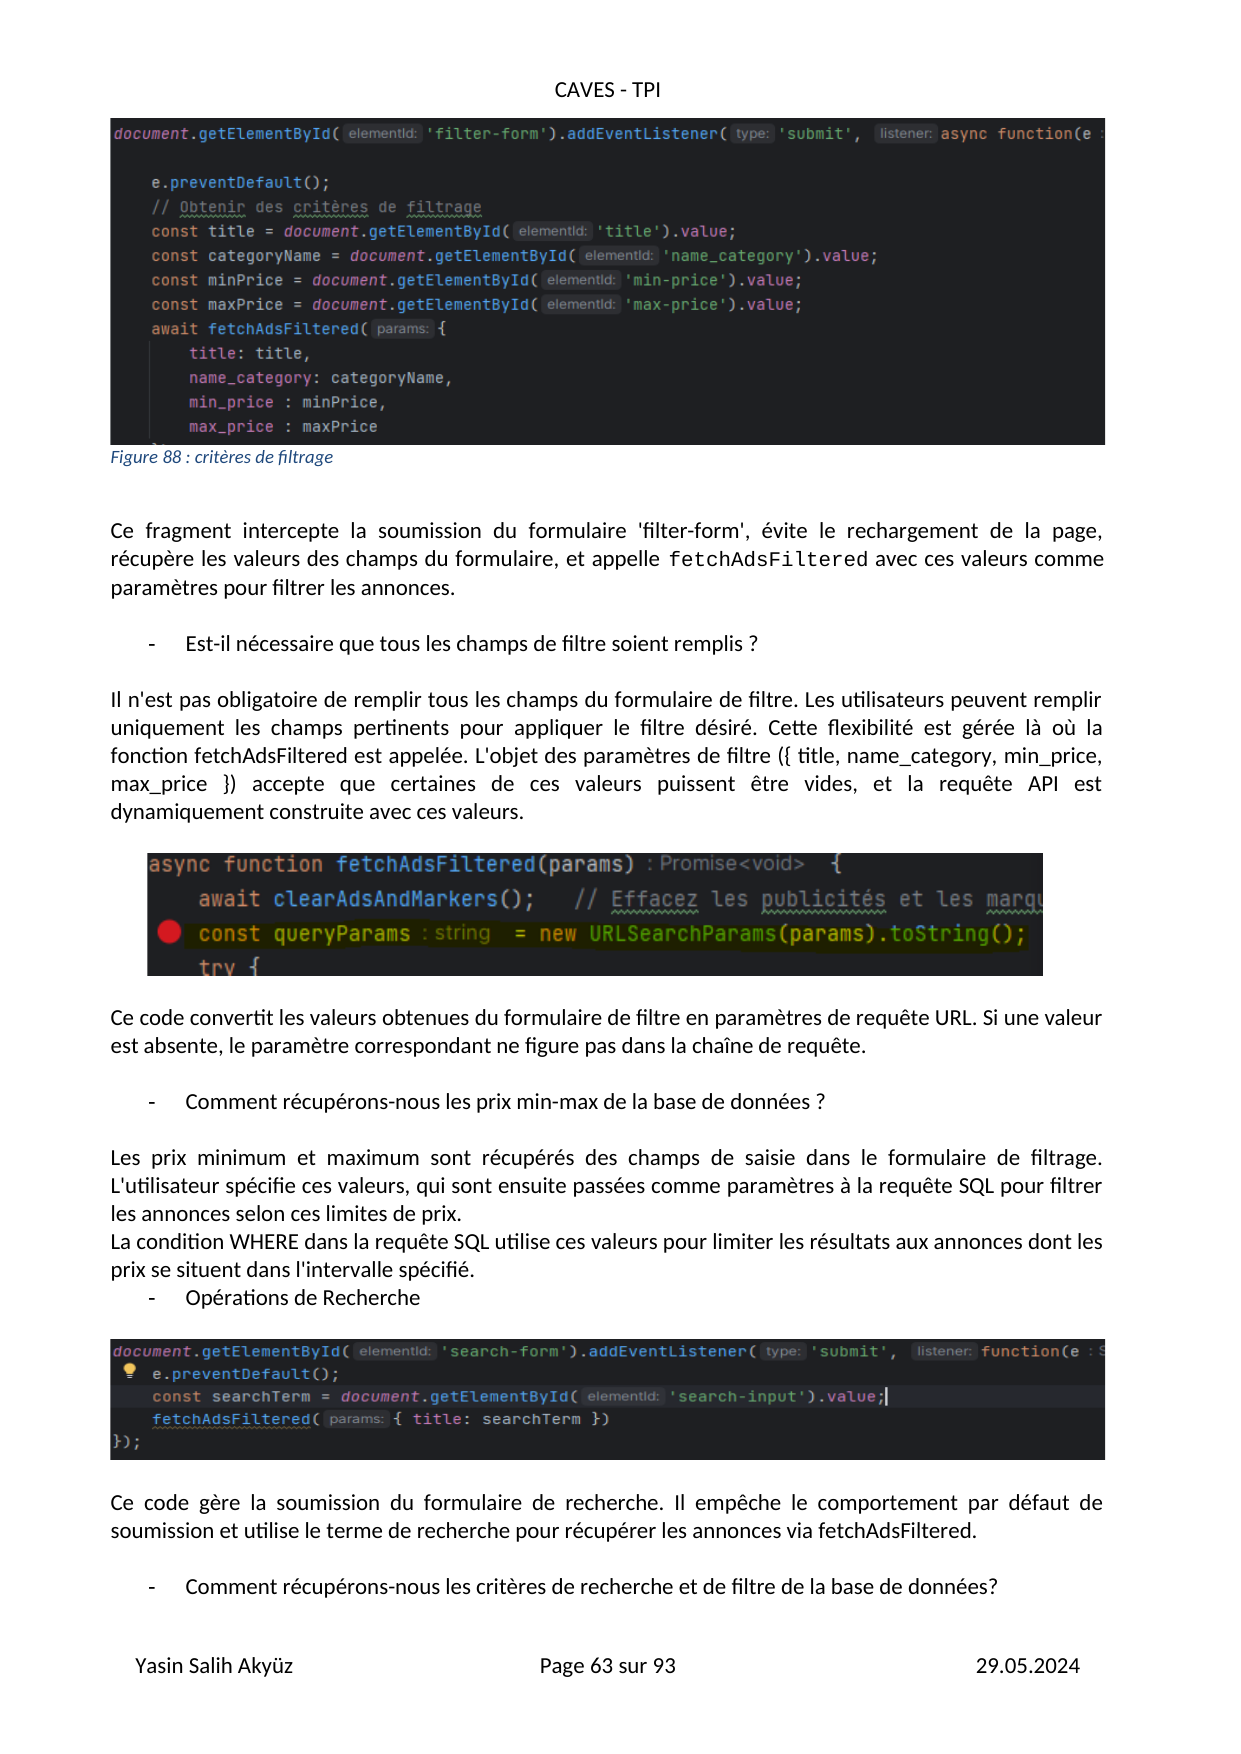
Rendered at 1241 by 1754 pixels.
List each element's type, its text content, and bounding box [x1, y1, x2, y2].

list Opérations de Recherche [148, 1283, 1105, 1311]
text Ce fragment intercepte la soumission du formulaire 'filter-form', évite le rechargement de la page, récupère les valeurs des champs du formulaire, et appelle fetchAdsFiltered avec ces valeurs comme paramètres pour filtrer les annonces. [110, 517, 1105, 601]
text Ce code convertit les valeurs obtenues du formulaire de filtre en paramètres de requête URL. Si une valeur est absente, le paramètre correspondant ne figure pas dans la chaîne de requête. [110, 1003, 1105, 1059]
list Est-il nécessaire que tous les champs de filtre soient remplis ? [148, 629, 1105, 657]
text La condition WHERE dans la requête SQL utilise ces valeurs pour limiter les résultats aux annonces dont les prix se situent dans l'intervalle spécifié. [110, 1227, 1105, 1283]
picture [110, 118, 1106, 445]
text Ce code gère la soumission du formulaire de recherche. Il empêche le comportement par défaut de soumission et utilise le terme de recherche pour récupérer les annonces via fetchAdsFiltered. [110, 1488, 1105, 1544]
text Les prix minimum et maximum sont récupérés des champs de saisie dans le formulaire de filtrage. L'utilisateur spécifie ces valeurs, qui sont ensuite passées comme paramètres à la requête SQL pour filtrer les annonces selon ces limites de prix. [110, 1143, 1105, 1227]
text Il n'est pas obligatoire de remplir tous les champs du formulaire de filtre. Les utilisateurs peuvent remplir uniquement les champs pertinents pour appliquer le filtre désiré. Cette flexibilité est gérée là où la fonction fetchAdsFiltered est appelée. L'objet des paramètres de filtre ({ title, name_category, min_price, max_price }) accepte que certaines de ces valeurs puissent être vides, et la requête API est dynamiquement construite avec ces valeurs. [110, 685, 1105, 825]
picture [110, 1339, 1106, 1460]
text Figure 88 : critères de filtrage [110, 445, 1105, 468]
picture [147, 853, 1043, 976]
list Comment récupérons-nous les prix min-max de la base de données ? [148, 1087, 1105, 1115]
list Comment récupérons-nous les critères de recherche et de filtre de la base de données? [148, 1572, 1105, 1600]
